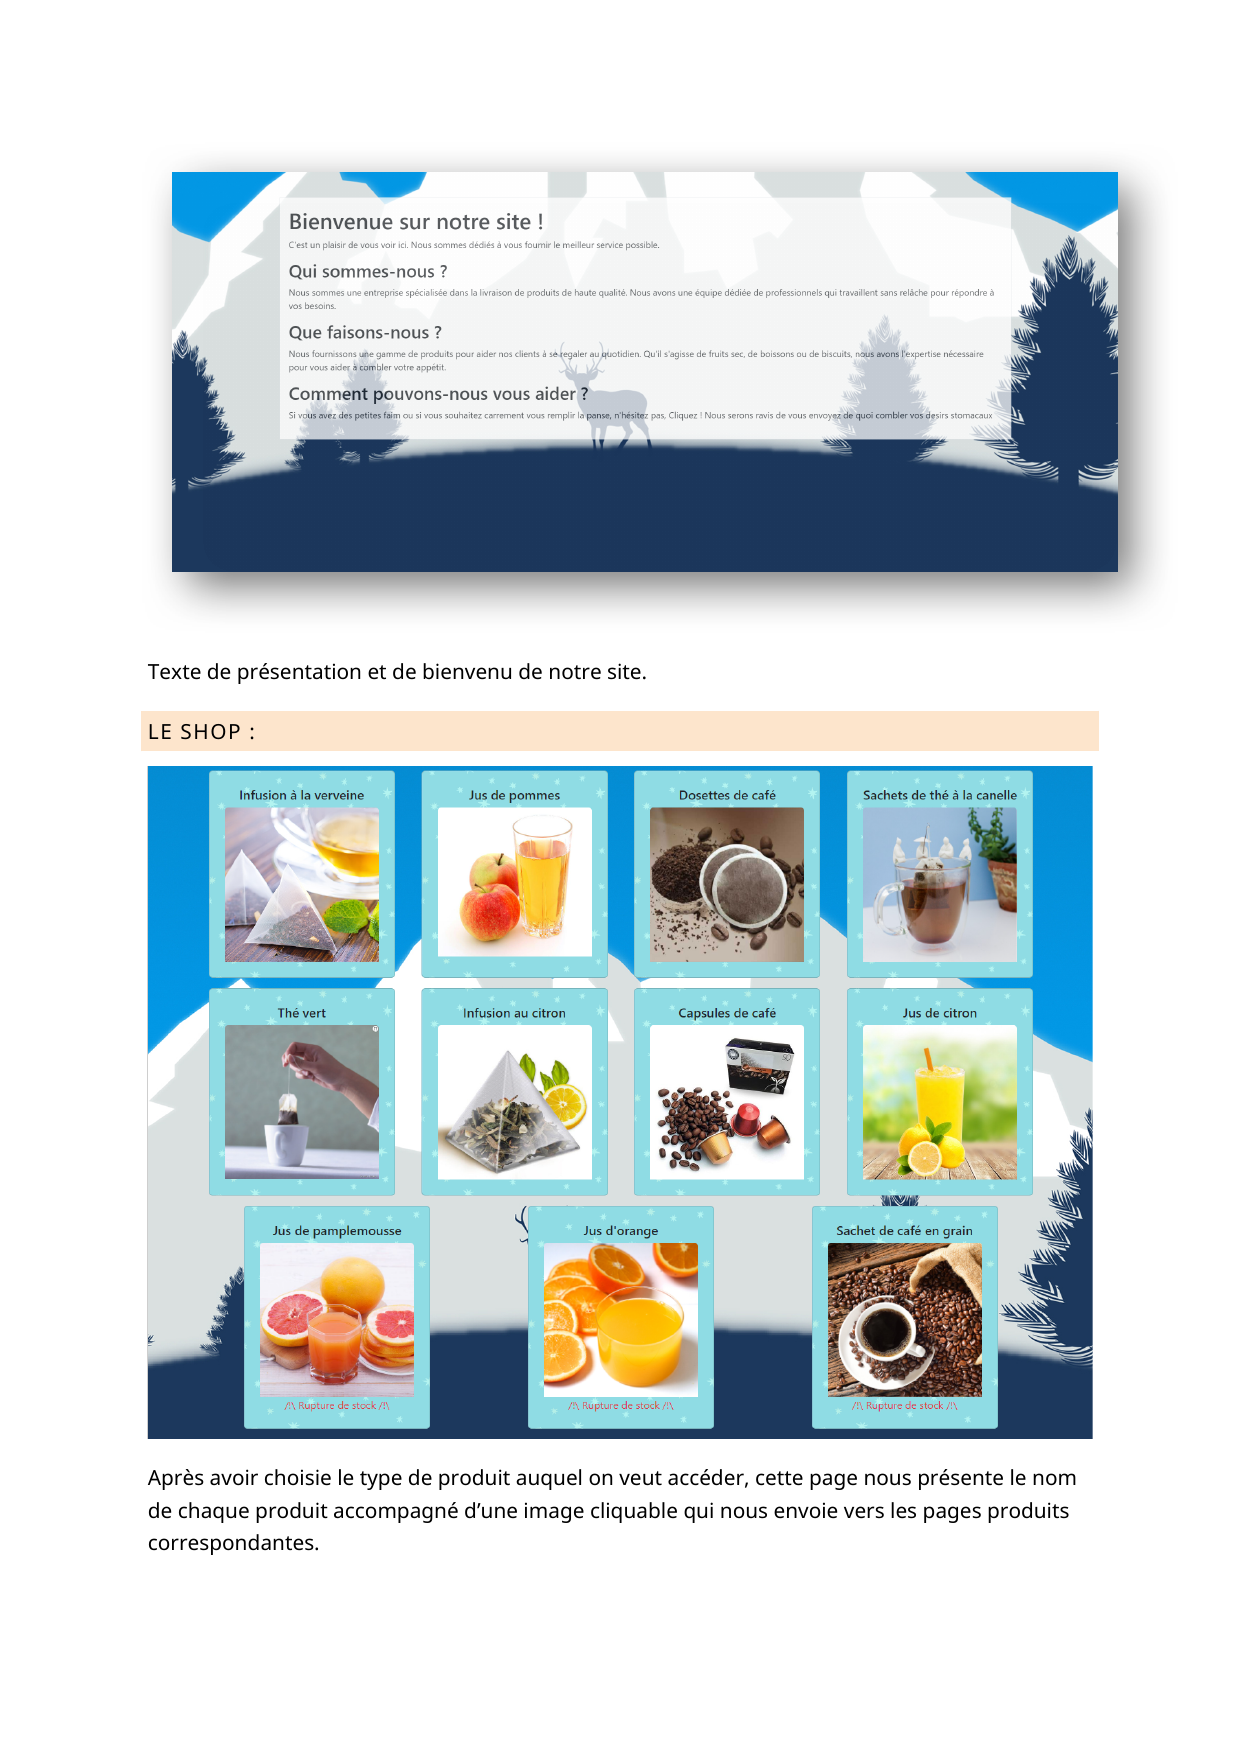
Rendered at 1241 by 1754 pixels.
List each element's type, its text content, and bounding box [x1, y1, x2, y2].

text Texte de présentation et de bienvenu de notre site. [148, 657, 1093, 686]
subtitle Le Shop : [148, 717, 1093, 745]
text Après avoir choisie le type de produit auquel on veut accéder, cette page nous présente le nom de chaque produit accompagné d’une image cliquable qui nous envoie vers les pages produits correspondantes. [148, 1463, 1093, 1557]
picture [147, 771, 1093, 1439]
picture [172, 172, 1118, 572]
